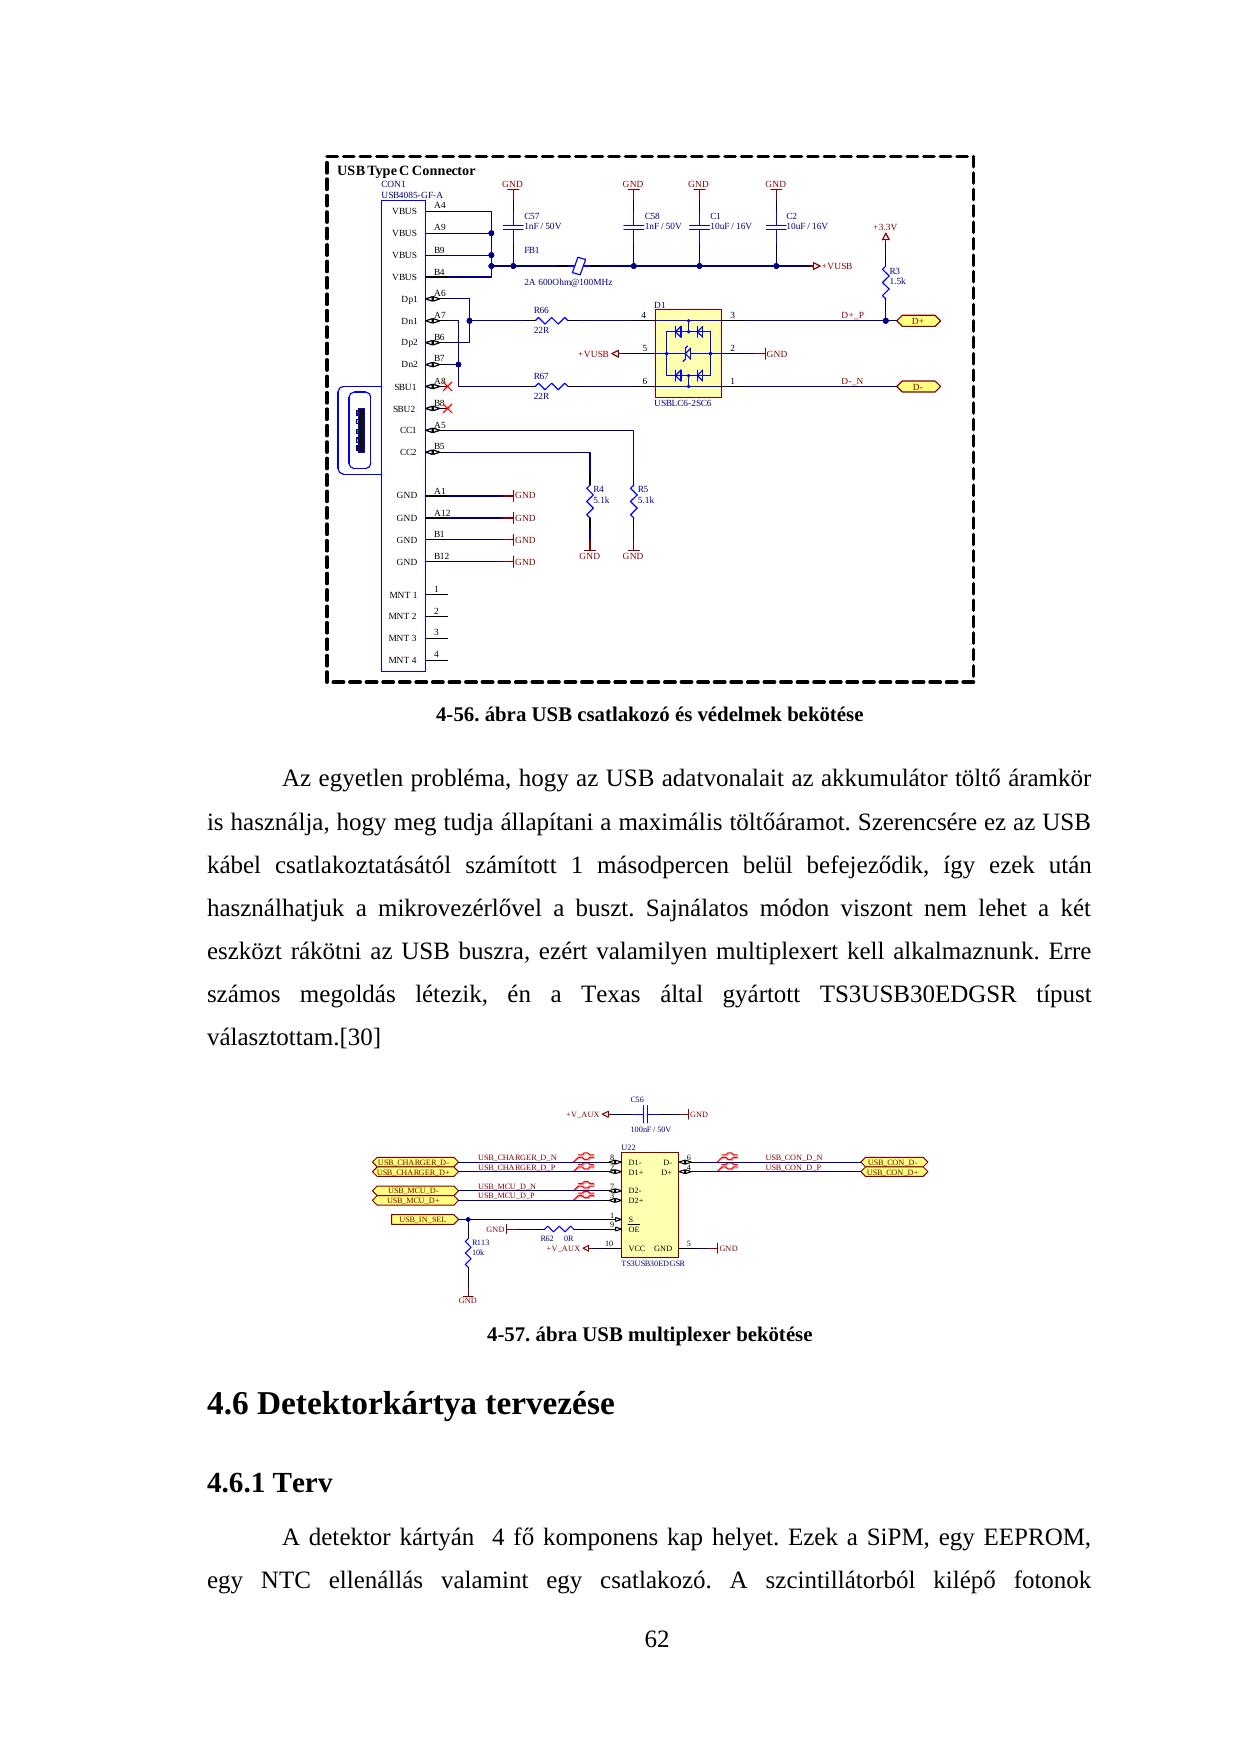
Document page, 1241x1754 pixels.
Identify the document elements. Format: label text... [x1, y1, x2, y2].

text -. ábra USB csatlakozó és védelmek bekötése [207, 702, 1092, 726]
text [207, 1522, 1092, 1594]
text Az egyetlen probléma, hogy az USB adatvonalait az akkumulátor töltő áramkör is használja, hogy meg tudja állapítani a maximális töltőáramot. Szerencsére ez az USB kábel csatlakoztatásától számított 1 másodpercen belül befejeződik, így ezek után használhatjuk a mikrovezérlővel a buszt. Sajnálatos módon viszont nem lehet a két eszközt rákötni az USB buszra, ezért valamilyen multiplexert kell alkalmaznunk. Erre számos megoldás létezik, én a Texas által gyártott TS3USB30EDGSR típust választottam.[30] [207, 763, 1092, 1051]
subtitle Detektorkártya tervezése [207, 1383, 1092, 1421]
text -. ábra USB multiplexer bekötése [207, 1322, 1092, 1346]
subtitle Terv [207, 1465, 1092, 1499]
